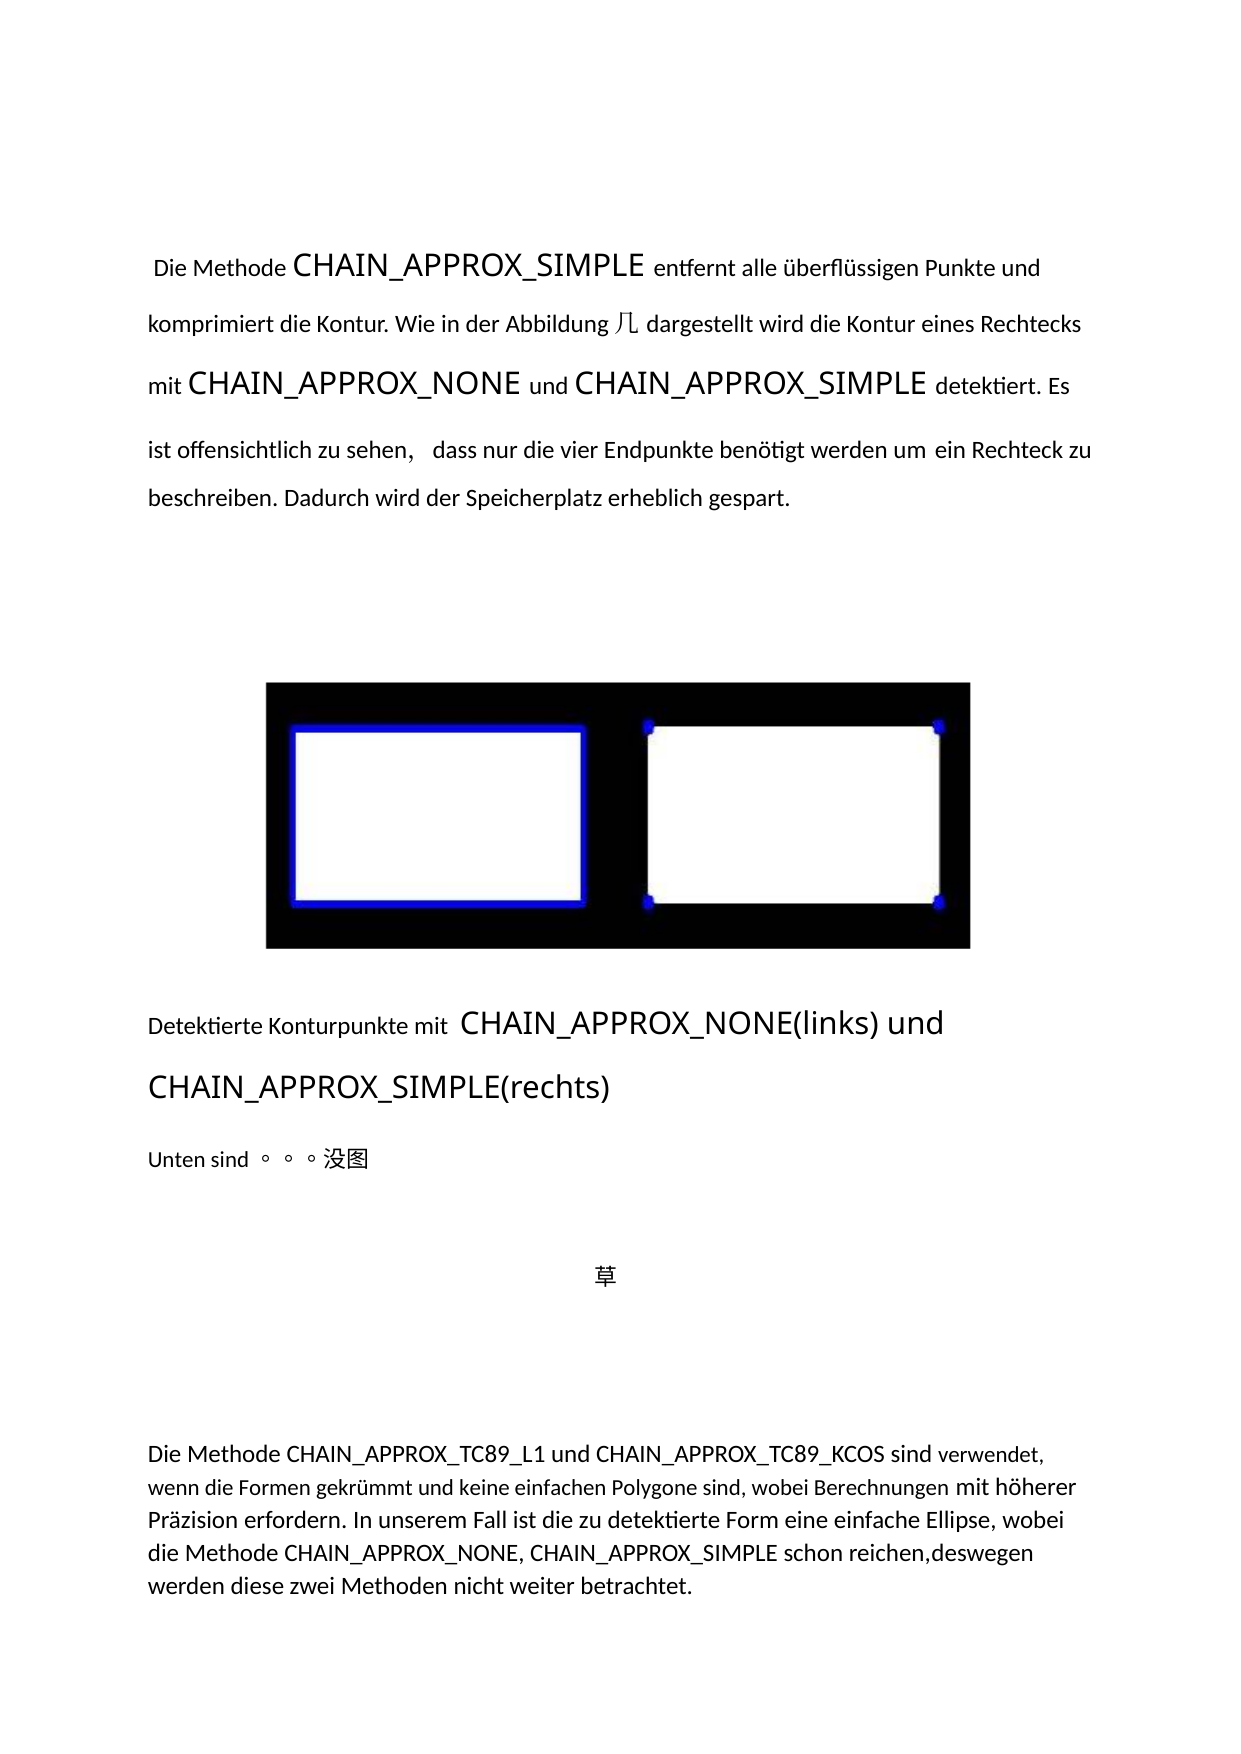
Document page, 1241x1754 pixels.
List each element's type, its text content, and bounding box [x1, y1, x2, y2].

text Die Methode CHAIN_APPROX_SIMPLE entfernt alle überflüssigen Punkte und komprimiert die Kontur. Wie in der Abbildung 几 dargestellt wird die Kontur eines Rechtecks mit CHAIN_APPROX_NONE und CHAIN_APPROX_SIMPLE detektiert. Es ist offensichtlich zu sehen，dass nur die vier Endpunkte benötigt werden um ein Rechteck zu beschreiben. Dadurch wird der Speicherplatz erheblich gespart. [148, 243, 1093, 513]
text Die Methode CHAIN_APPROX_TC89_L1 und CHAIN_APPROX_TC89_KCOS sind verwendet, wenn die Formen gekrümmt und keine einfachen Polygone sind, wobei Berechnungen mit höherer Präzision erfordern. In unserem Fall ist die zu detektierte Form eine einfache Ellipse, wobei die Methode CHAIN_APPROX_NONE, CHAIN_APPROX_SIMPLE schon reichen,deswegen werden diese zwei Methoden nicht weiter betrachtet. [148, 1439, 1093, 1601]
text 草 [148, 1263, 1093, 1291]
picture [246, 664, 994, 949]
text Unten sind 。。。没图 [148, 1145, 1093, 1173]
